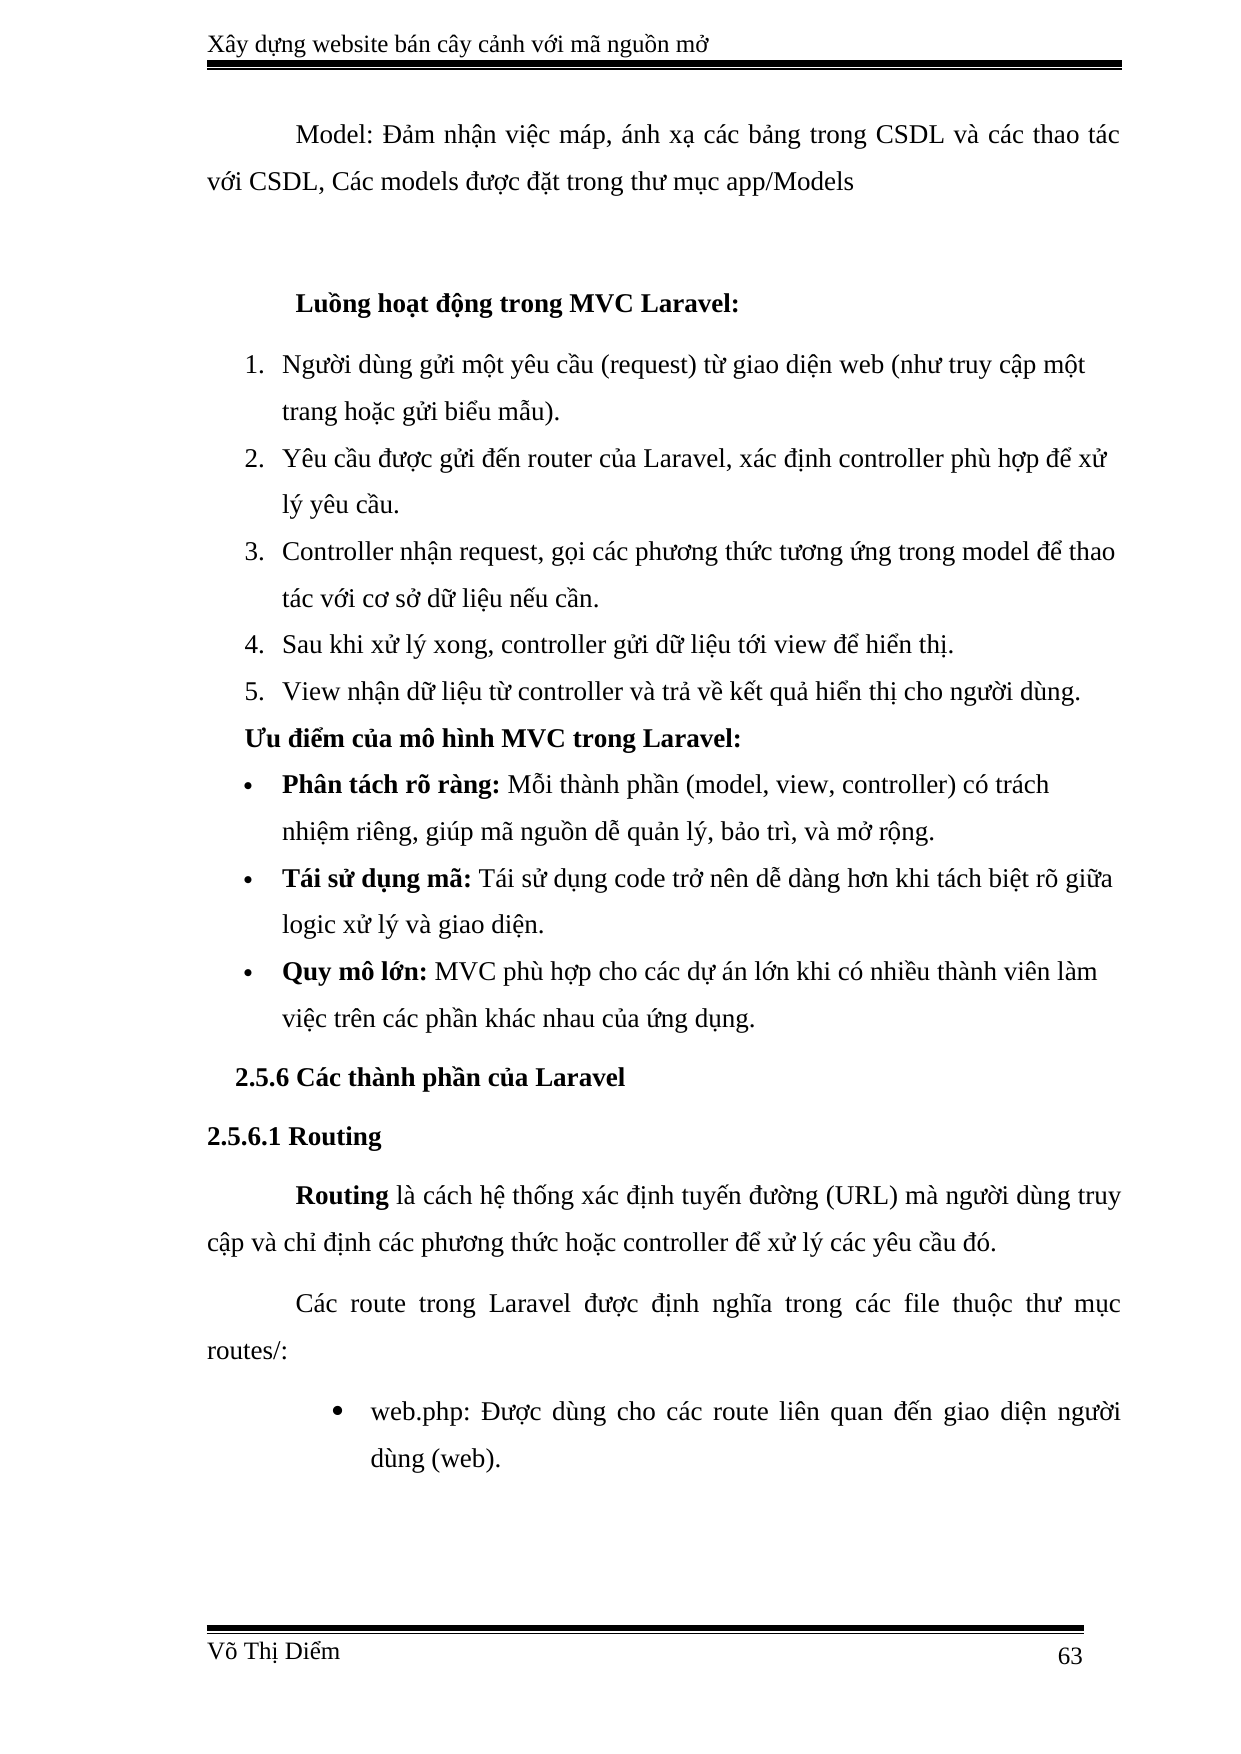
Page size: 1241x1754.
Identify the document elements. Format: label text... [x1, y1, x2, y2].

text Các route trong Laravel được định nghĩa trong các file thuộc thư mục routes/: [207, 1287, 1122, 1365]
list Phân tách rõ ràng: Mỗi thành phần (model, view, controller) có trách nhiệm riêng, giúp mã nguồn dễ quản lý, bảo trì, và mở rộng. [244, 768, 1122, 846]
text Routing là cách hệ thống xác định tuyến đường (URL) mà người dùng truy cập và chỉ định các phương thức hoặc controller để xử lý các yêu cầu đó. [207, 1179, 1122, 1257]
list View nhận dữ liệu từ controller và trả về kết quả hiển thị cho người dùng. [244, 675, 1122, 706]
text Luồng hoạt động trong MVC Laravel: [207, 287, 1122, 318]
list Yêu cầu được gửi đến router của Laravel, xác định controller phù hợp để xử lý yêu cầu. [244, 442, 1122, 520]
list Tái sử dụng mã: Tái sử dụng code trở nên dễ dàng hơn khi tách biệt rõ giữa logic xử lý và giao diện. [244, 862, 1122, 940]
text Model: Đảm nhận việc máp, ánh xạ các bảng trong CSDL và các thao tác với CSDL, Các models được đặt trong thư mục app/Models​ [207, 118, 1122, 196]
list Người dùng gửi một yêu cầu (request) từ giao diện web (như truy cập một trang hoặc gửi biểu mẫu). [244, 348, 1122, 426]
list Sau khi xử lý xong, controller gửi dữ liệu tới view để hiển thị. [244, 628, 1122, 660]
subtitle Routing [207, 1120, 1122, 1151]
subtitle Các thành phần của Laravel [235, 1061, 1122, 1092]
list Quy mô lớn: MVC phù hợp cho các dự án lớn khi có nhiều thành viên làm việc trên các phần khác nhau của ứng dụng. [244, 955, 1122, 1033]
list Controller nhận request, gọi các phương thức tương ứng trong model để thao tác với cơ sở dữ liệu nếu cần. [244, 535, 1122, 613]
text Ưu điểm của mô hình MVC trong Laravel: [244, 722, 1122, 753]
list web.php: Được dùng cho các route liên quan đến giao diện người dùng (web). [333, 1395, 1122, 1473]
